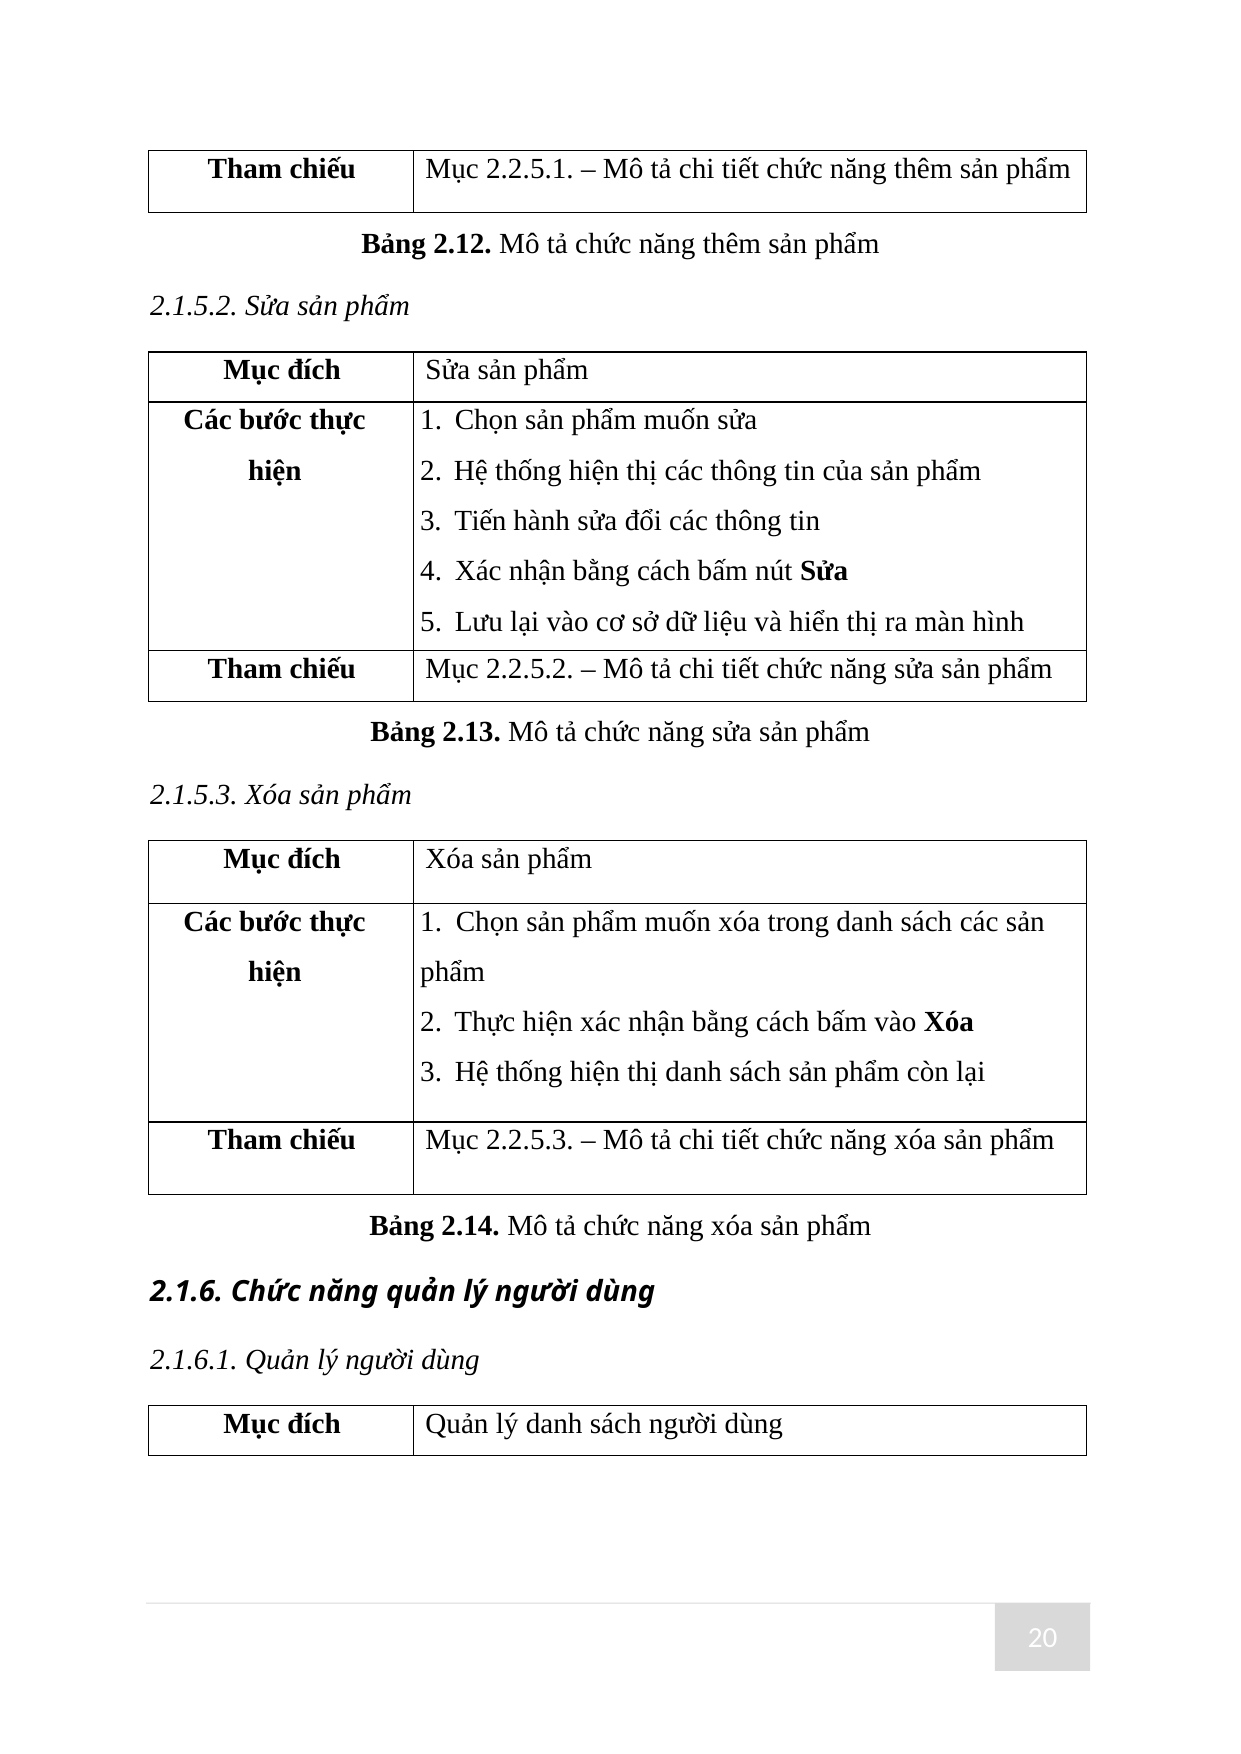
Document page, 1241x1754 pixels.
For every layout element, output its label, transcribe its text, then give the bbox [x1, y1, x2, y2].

text 2.1.5.2. Sửa sản phẩm [150, 288, 1090, 322]
text 2.1.6.1. Quản lý người dùng [150, 1342, 1090, 1376]
table_cell Các bước thực hiện [149, 403, 413, 650]
table_header Xóa sản phẩm [414, 841, 1086, 903]
table_header Mục đích [149, 1406, 413, 1455]
table_header Mục đích [149, 841, 413, 903]
text Bảng 2.13. Mô tả chức năng sửa sản phẩm [150, 714, 1090, 748]
table_cell Tham chiếu [149, 651, 413, 701]
table_cell Chọn sản phẩm muốn sửa Hệ thống hiện thị các thông tin của sản phẩm Tiến hành sửa đổi các thông tin Xác nhận bằng cách bấm nút Sửa Lưu lại vào cơ sở dữ liệu và hiển thị ra màn hình [414, 403, 1086, 650]
table_header Mục đích [149, 353, 413, 401]
text Bảng 2.14. Mô tả chức năng xóa sản phẩm [150, 1208, 1090, 1241]
table_header Sửa sản phẩm [414, 353, 1086, 401]
table_cell Mục 2.2.5.1. – Mô tả chi tiết chức năng thêm sản phẩm [414, 151, 1086, 212]
table_cell Tham chiếu [149, 1123, 413, 1194]
subtitle 2.1.6. Chức năng quản lý người dùng [150, 1270, 1090, 1310]
table_header Quản lý danh sách người dùng [414, 1406, 1086, 1455]
table_cell Mục 2.2.5.3. – Mô tả chi tiết chức năng xóa sản phẩm [414, 1123, 1086, 1194]
text Bảng 2.12. Mô tả chức năng thêm sản phẩm [150, 226, 1090, 259]
table_cell Tham chiếu [149, 151, 413, 212]
table_cell Chọn sản phẩm muốn xóa trong danh sách các sản phẩm Thực hiện xác nhận bằng cách bấm vào Xóa Hệ thống hiện thị danh sách sản phẩm còn lại [414, 904, 1086, 1121]
text 2.1.5.3. Xóa sản phẩm [150, 777, 1090, 810]
table_cell Mục 2.2.5.2. – Mô tả chi tiết chức năng sửa sản phẩm [414, 651, 1086, 701]
table_cell Các bước thực hiện [149, 904, 413, 1121]
